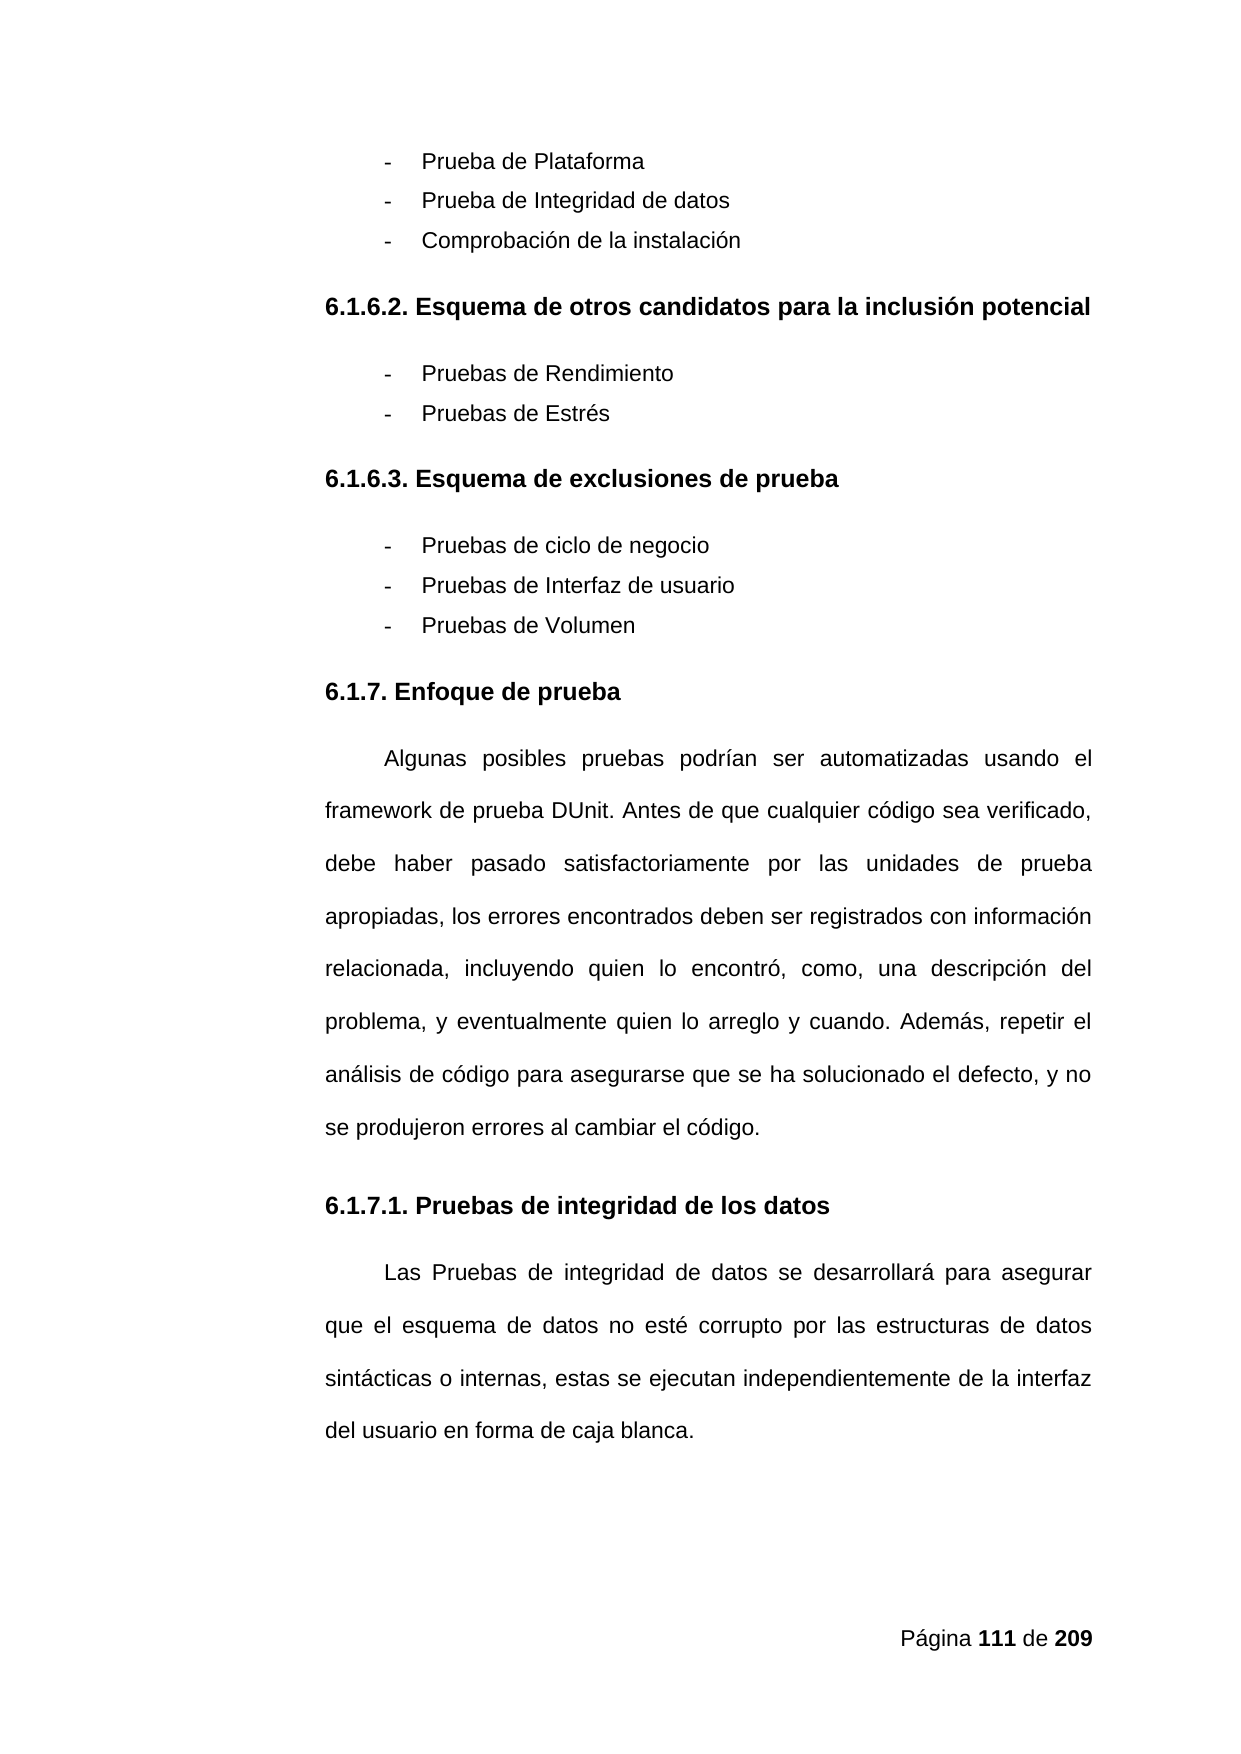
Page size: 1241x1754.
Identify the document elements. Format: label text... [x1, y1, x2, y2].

text 6.1.7. Enfoque de prueba [251, 676, 1092, 705]
list Pruebas de ciclo de negocio [384, 532, 1092, 559]
list Prueba de Plataforma [384, 148, 1092, 174]
text Las Pruebas de integridad de datos se desarrollará para asegurar que el esquema de datos no esté corrupto por las estructuras de datos sintácticas o internas, estas se ejecutan independientemente de la interfaz del usuario en forma de caja blanca. [325, 1259, 1092, 1444]
text 6.1.7.1. Pruebas de integridad de los datos [251, 1191, 1092, 1220]
list Pruebas de Estrés [384, 399, 1092, 426]
list Pruebas de Volumen [384, 612, 1092, 638]
text 6.1.6.2. Esquema de otros candidatos para la inclusión potencial [251, 292, 1092, 321]
list Prueba de Integridad de datos [384, 187, 1092, 214]
list Comprobación de la instalación [384, 227, 1092, 253]
text 6.1.6.3. Esquema de exclusiones de prueba [251, 464, 1092, 493]
text Algunas posibles pruebas podrían ser automatizadas usando el framework de prueba DUnit. Antes de que cualquier código sea verificado, debe haber pasado satisfactoriamente por las unidades de prueba apropiadas, los errores encontrados deben ser registrados con información relacionada, incluyendo quien lo encontró, como, una descripción del problema, y eventualmente quien lo arreglo y cuando. Además, repetir el análisis de código para asegurarse que se ha solucionado el defecto, y no se produjeron errores al cambiar el código. [325, 744, 1092, 1140]
list Pruebas de Rendimiento [384, 360, 1092, 386]
list Pruebas de Interfaz de usuario [384, 572, 1092, 598]
